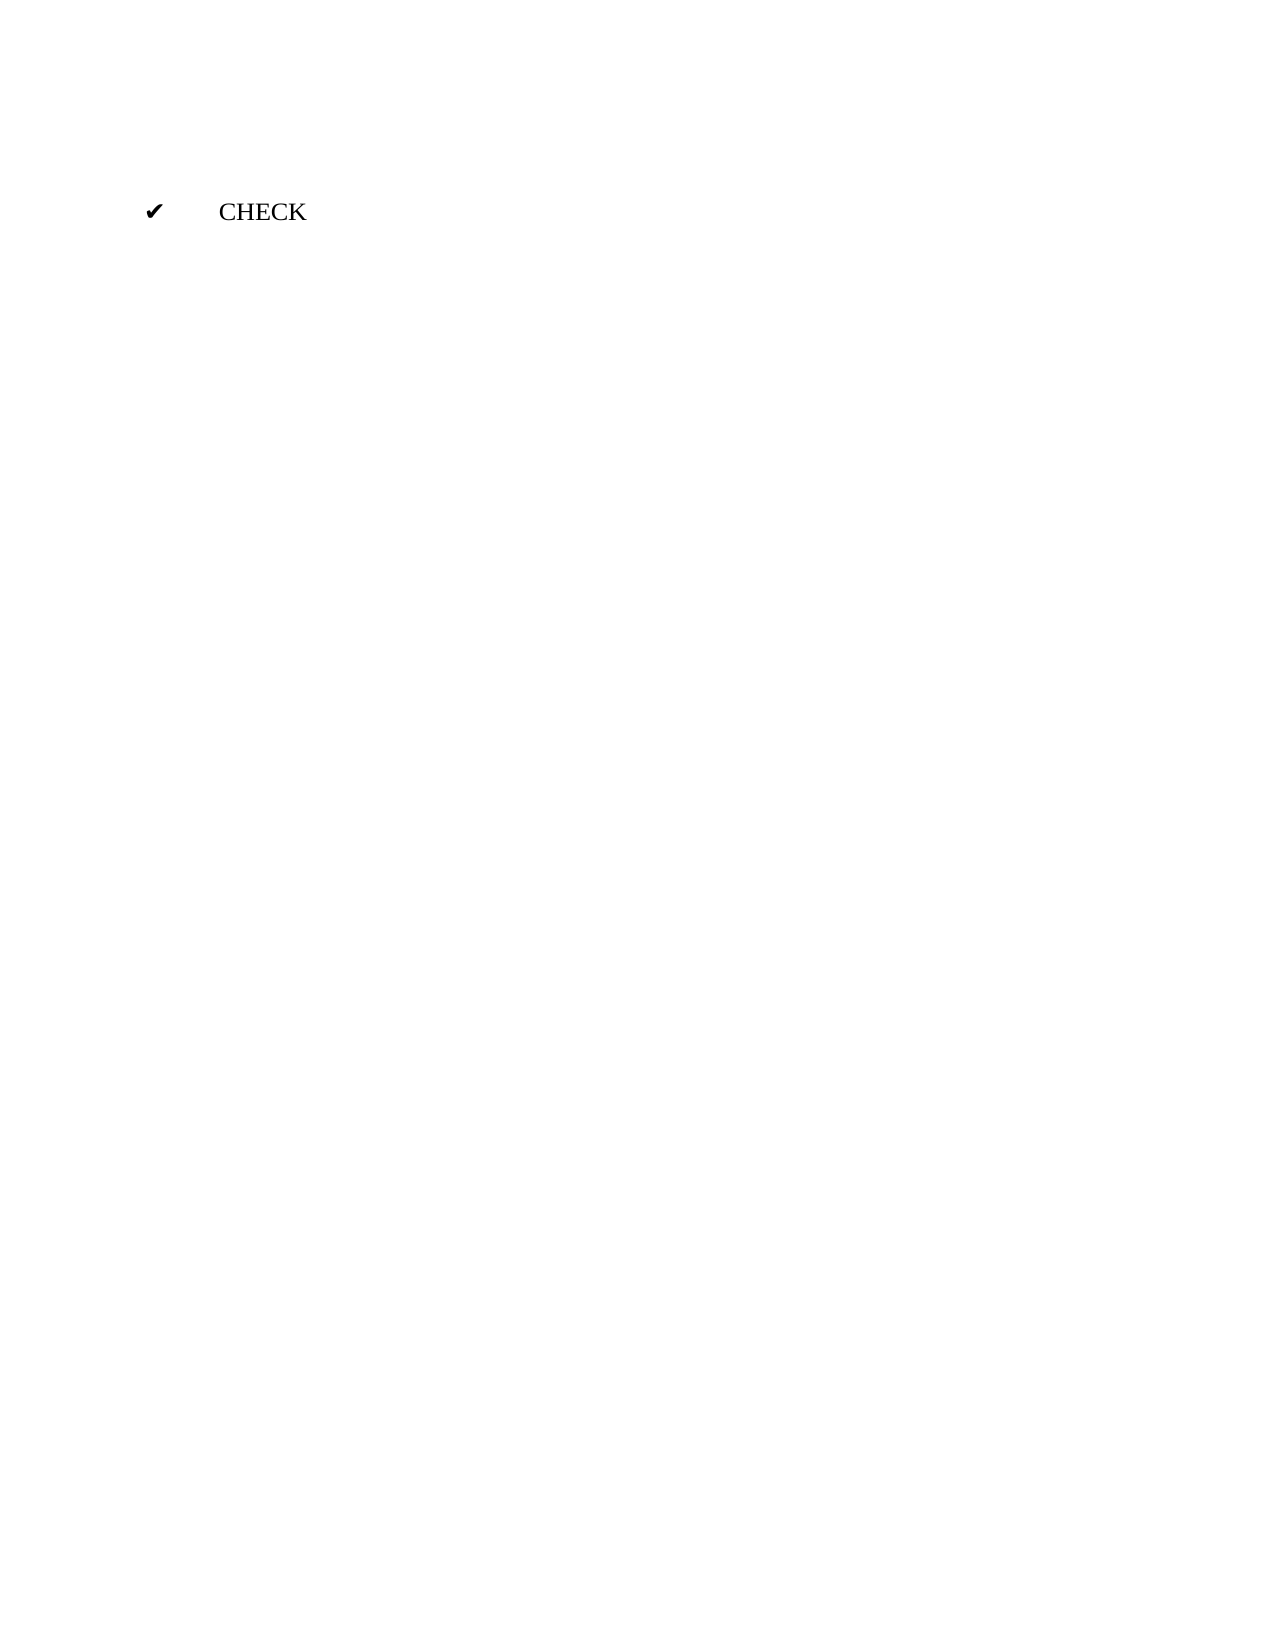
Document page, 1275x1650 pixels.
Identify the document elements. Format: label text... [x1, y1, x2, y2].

text ✔ CHECK [144, 194, 1275, 228]
